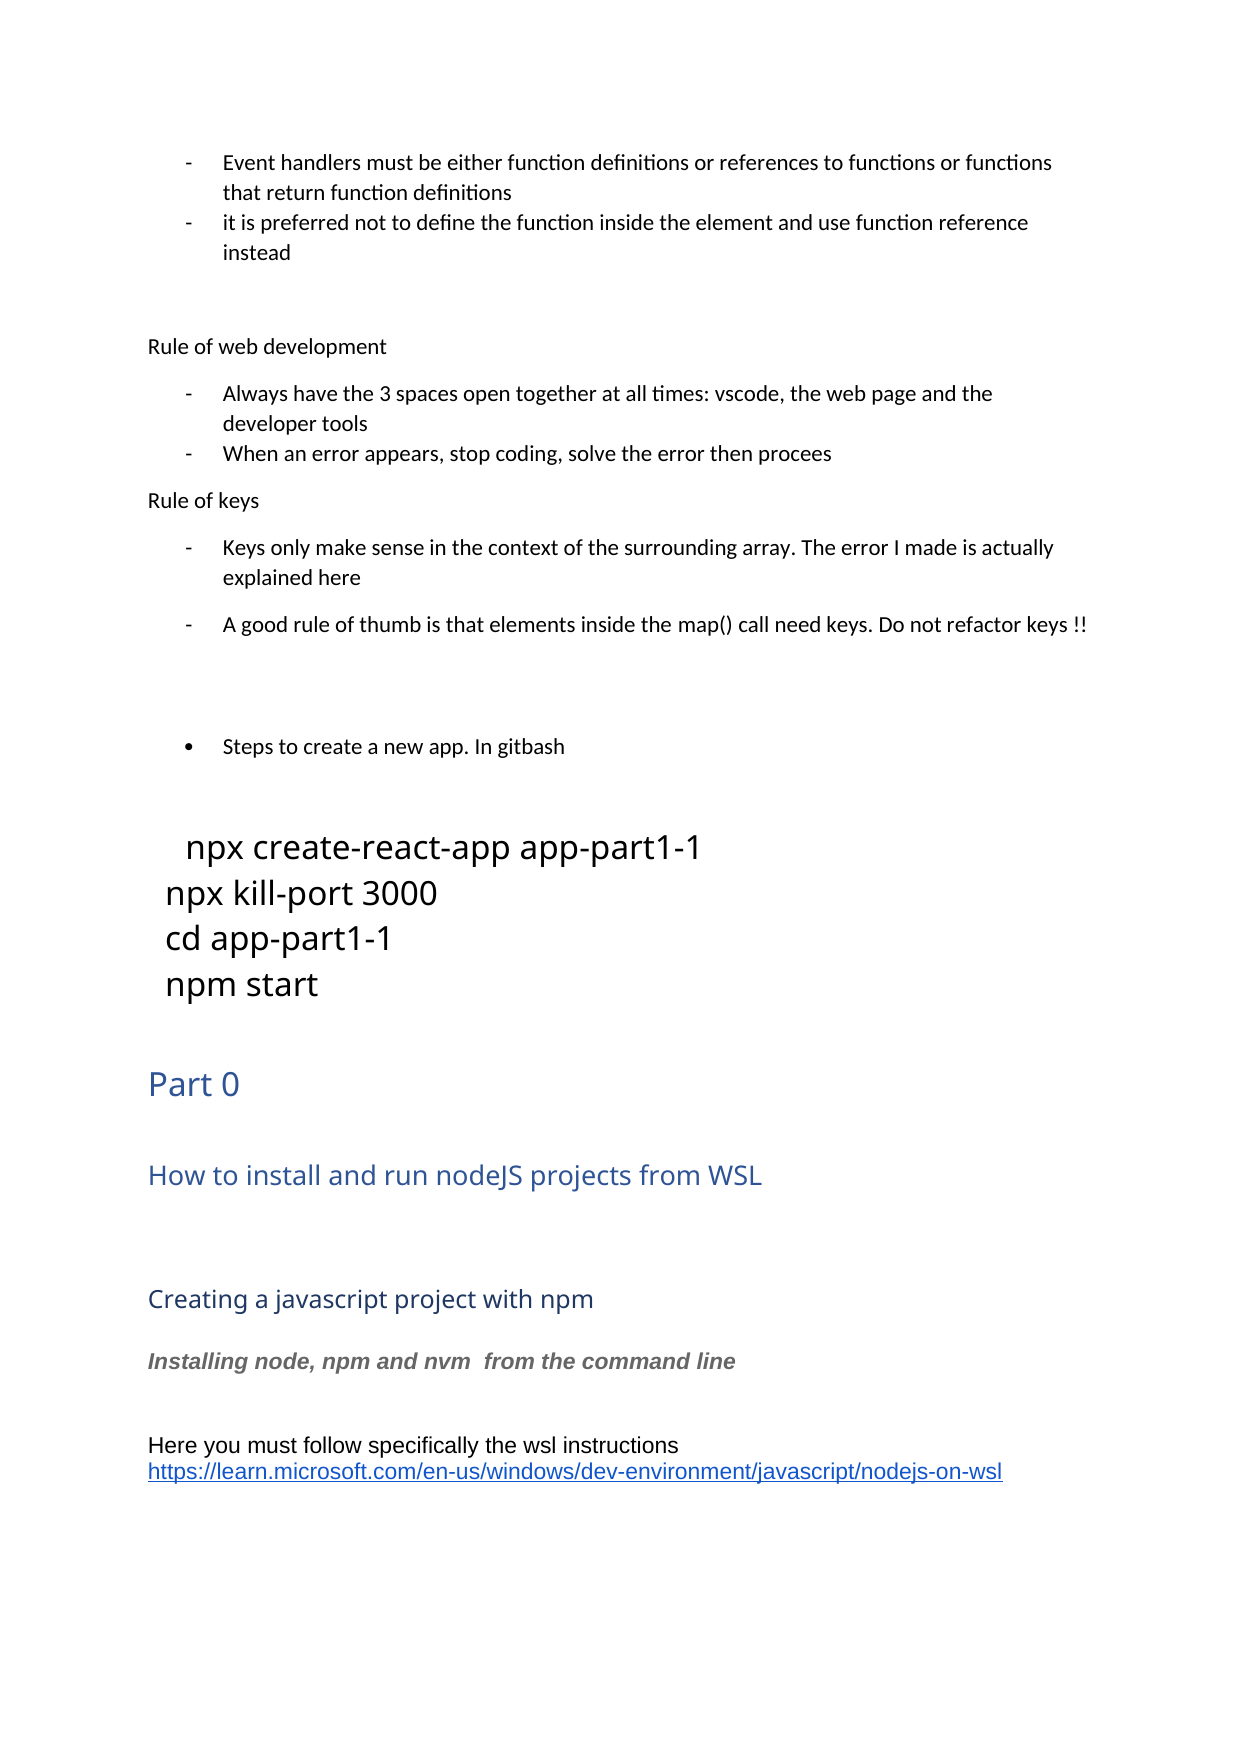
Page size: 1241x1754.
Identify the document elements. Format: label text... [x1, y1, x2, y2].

text npx kill-port 3000 [148, 869, 1093, 915]
subtitle Creating a javascript project with npm [148, 1282, 1093, 1316]
text Here you must follow specifically the wsl instructions [148, 1432, 1093, 1458]
text https://learn.microsoft.com/en-us/windows/dev-environment/javascript/nodejs-on-wsl [148, 1458, 1093, 1484]
list Steps to create a new app. In gitbash [185, 732, 1093, 760]
subtitle Part 0 [148, 1061, 1093, 1106]
list it is preferred not to define the function inside the element and use function reference instead [185, 208, 1093, 266]
list When an error appears, stop coding, solve the error then procees [185, 439, 1093, 467]
subtitle Installing node, npm and nvm from the command line [148, 1348, 1093, 1374]
text npx create-react-app app-part1-1 [185, 824, 1093, 869]
subtitle How to install and run nodeJS projects from WSL [148, 1157, 1093, 1194]
list A good rule of thumb is that elements inside the map() call need keys. Do not refactor keys !! [185, 610, 1093, 638]
text npm start [148, 960, 1093, 1006]
list Keys only make sense in the context of the surrounding array. The error I made is actually explained here [185, 533, 1093, 591]
text Rule of web development [148, 332, 1093, 360]
list Event handlers must be either function definitions or references to functions or functions that return function definitions [185, 148, 1093, 206]
text Rule of keys [148, 486, 1093, 514]
text cd app-part1-1 [148, 915, 1093, 960]
list Always have the 3 spaces open together at all times: vscode, the web page and the developer tools [185, 379, 1093, 437]
